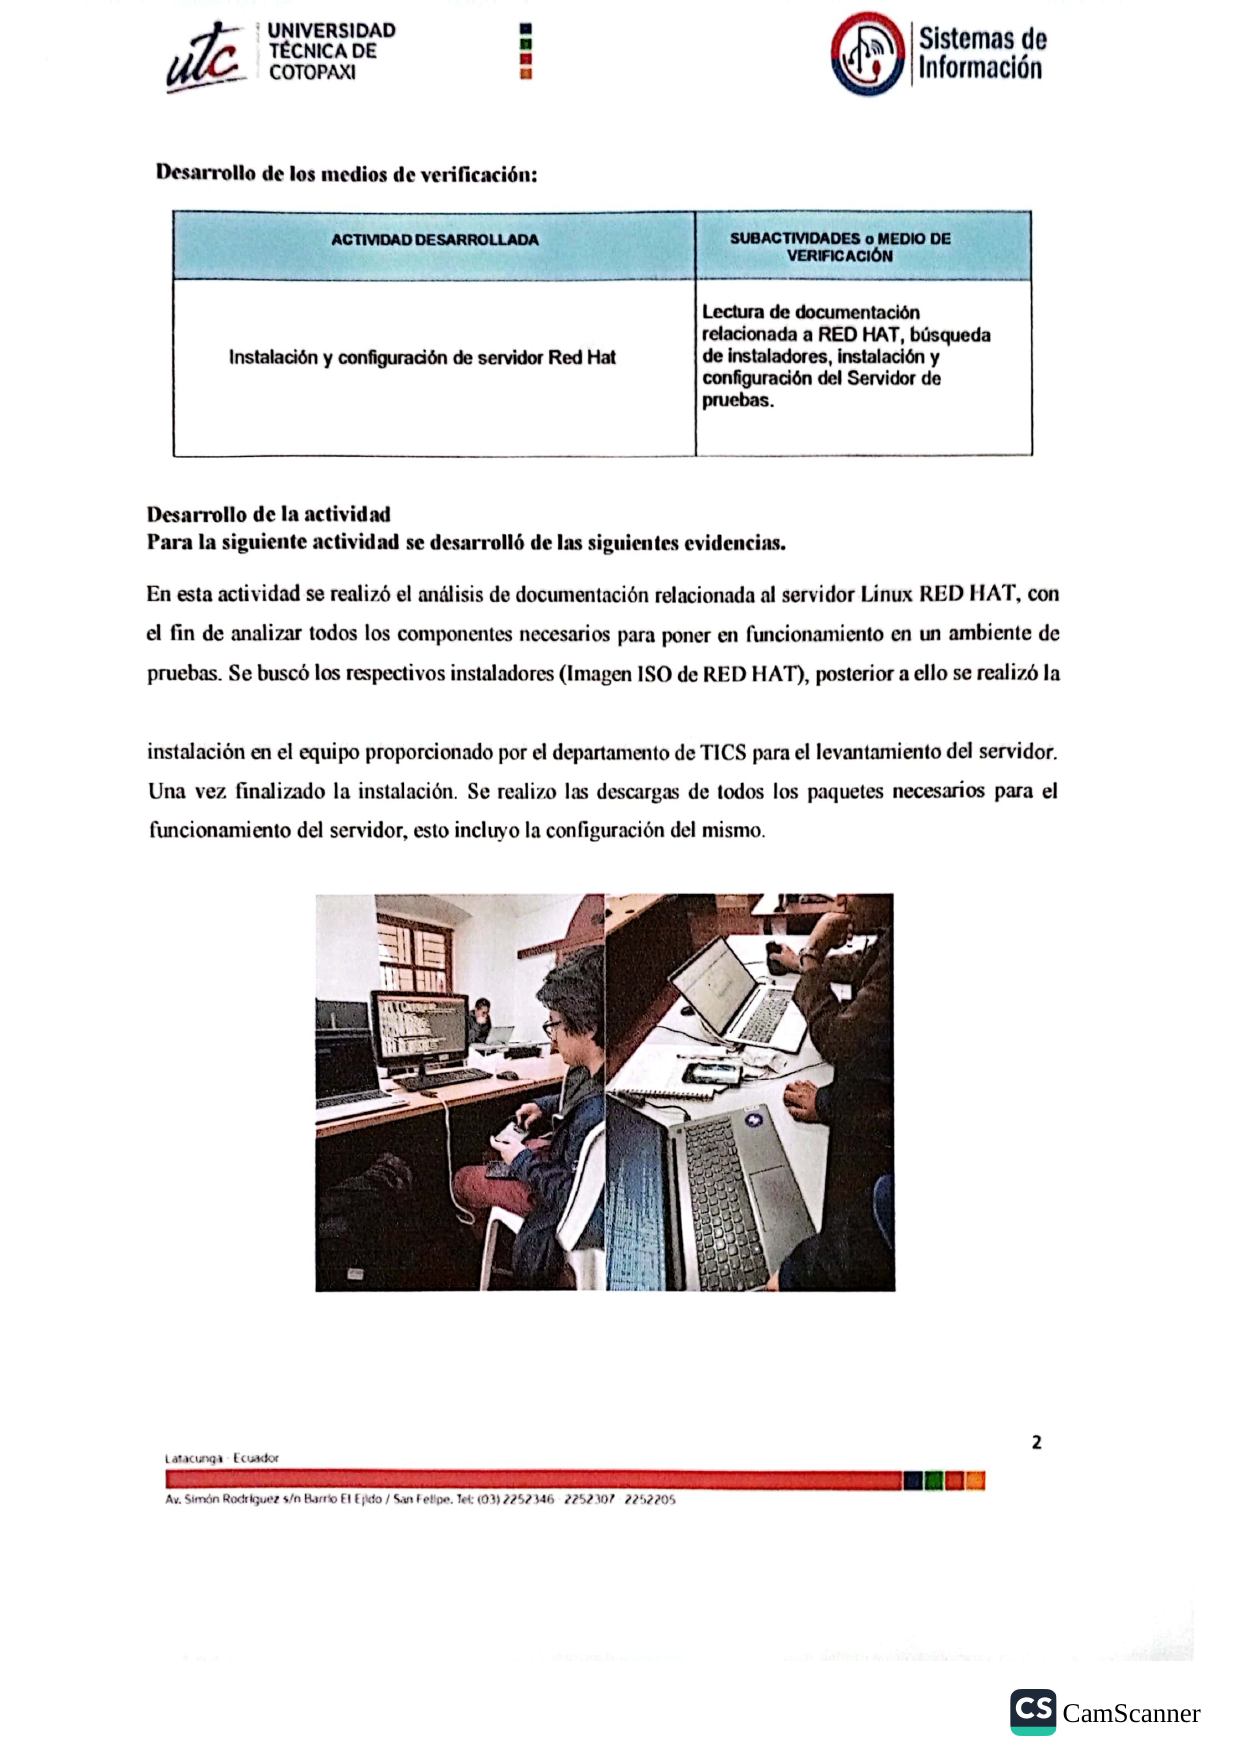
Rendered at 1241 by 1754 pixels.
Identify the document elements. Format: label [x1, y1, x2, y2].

picture [1010, 1689, 1057, 1736]
picture [45, 0, 1194, 1661]
